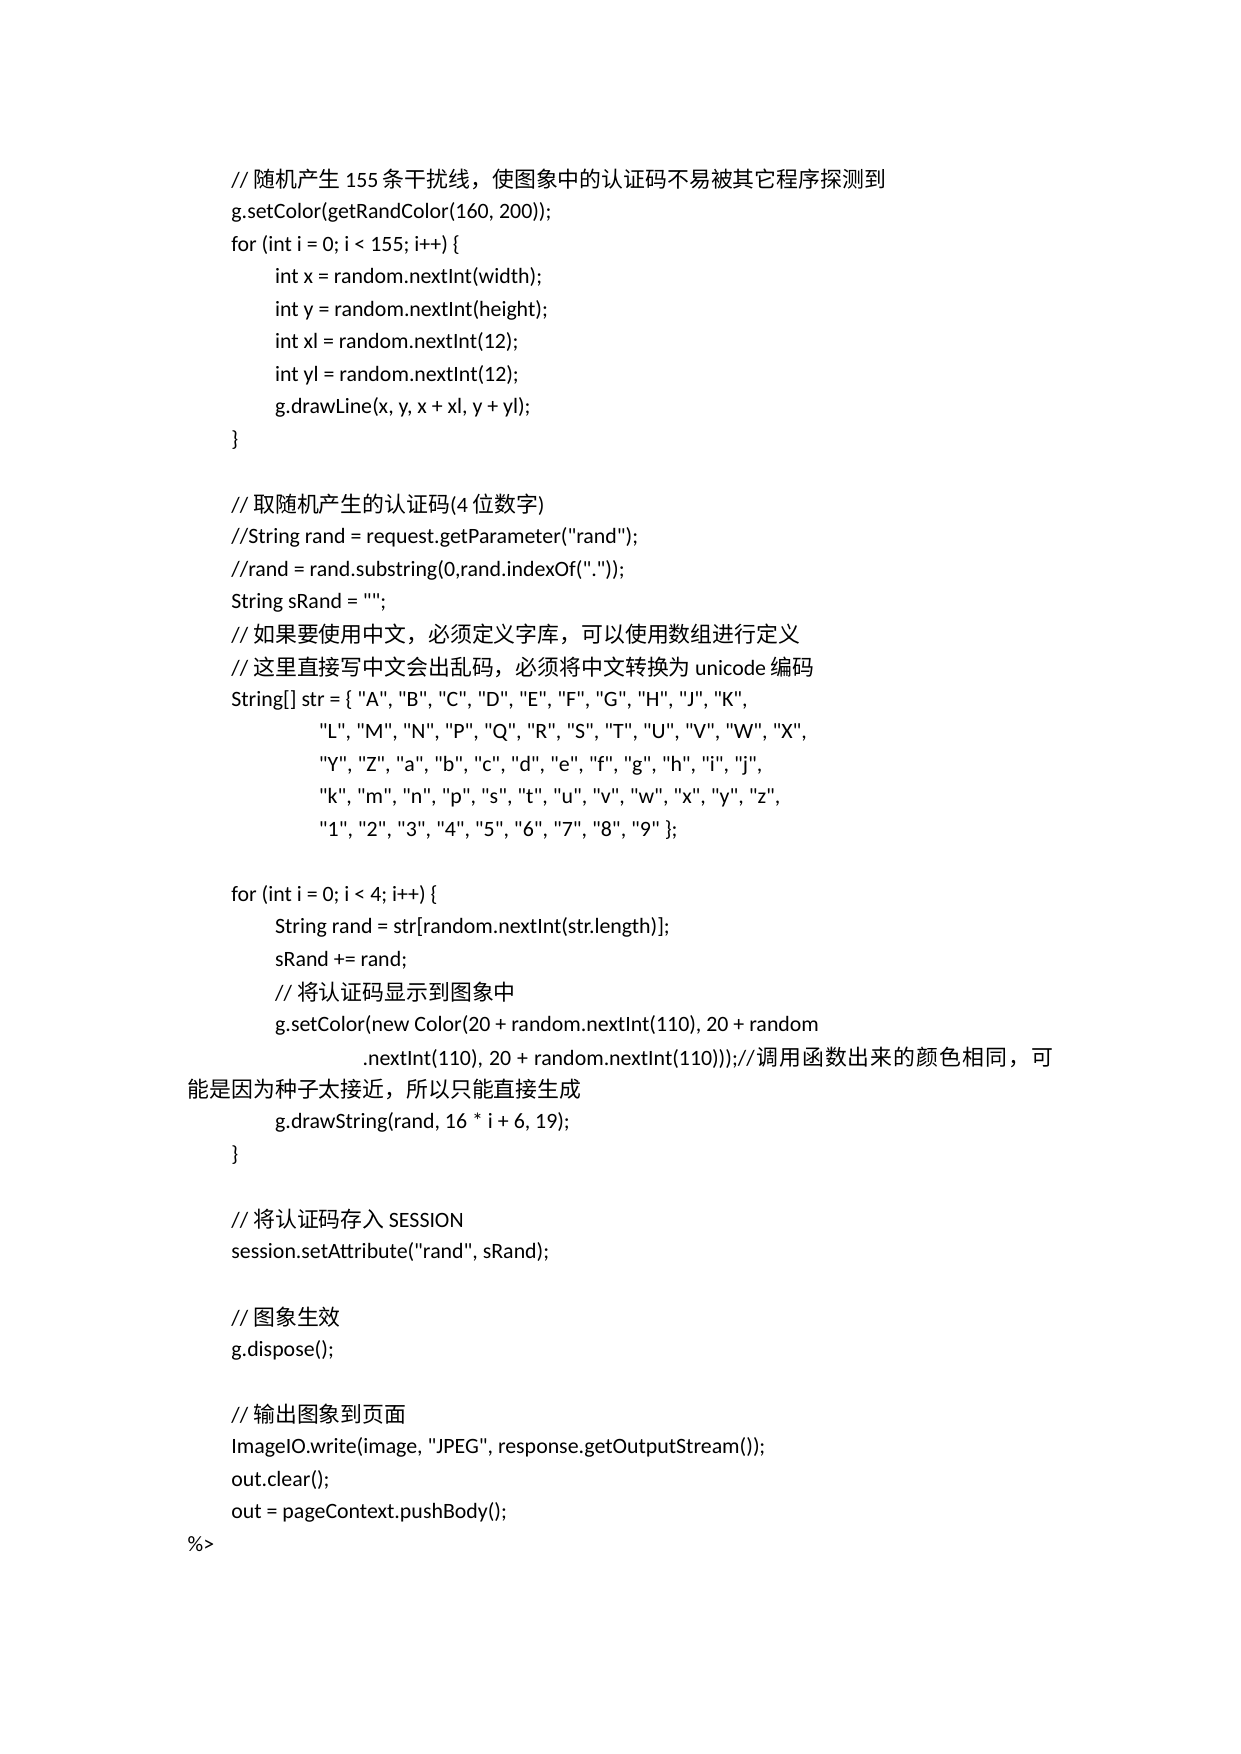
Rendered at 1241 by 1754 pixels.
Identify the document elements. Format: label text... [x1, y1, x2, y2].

list for (int i = 0; i < 4; i++) { [187, 877, 1053, 909]
list "k", "m", "n", "p", "s", "t", "u", "v", "w", "x", "y", "z", [187, 779, 1053, 812]
list // 将认证码存入SESSION [187, 1202, 1053, 1234]
list //rand = rand.substring(0,rand.indexOf(".")); [187, 552, 1053, 584]
list } [187, 1137, 1053, 1169]
list // 将认证码显示到图象中 [187, 974, 1053, 1007]
list int yl = random.nextInt(12); [187, 357, 1053, 389]
list out.clear(); [187, 1462, 1053, 1494]
list g.setColor(getRandColor(160, 200)); [187, 194, 1053, 227]
list session.setAttribute("rand", sRand); [187, 1234, 1053, 1267]
list sRand += rand; [187, 942, 1053, 974]
list ImageIO.write(image, "JPEG", response.getOutputStream()); [187, 1429, 1053, 1462]
list // 取随机产生的认证码(4位数字) [187, 487, 1053, 519]
list .nextInt(110), 20 + random.nextInt(110)));//调用函数出来的颜色相同，可能是因为种子太接近，所以只能直接生成 [187, 1039, 1053, 1104]
list // 随机产生155条干扰线，使图象中的认证码不易被其它程序探测到 [187, 162, 1053, 194]
list g.dispose(); [187, 1332, 1053, 1364]
list String rand = str[random.nextInt(str.length)]; [187, 909, 1053, 942]
list %> [187, 1527, 1053, 1559]
list String[] str = { "A", "B", "C", "D", "E", "F", "G", "H", "J", "K", [187, 682, 1053, 714]
list // 如果要使用中文，必须定义字库，可以使用数组进行定义 [187, 617, 1053, 649]
list out = pageContext.pushBody(); [187, 1494, 1053, 1527]
list String sRand = ""; [187, 584, 1053, 617]
list //String rand = request.getParameter("rand"); [187, 519, 1053, 552]
list "L", "M", "N", "P", "Q", "R", "S", "T", "U", "V", "W", "X", [187, 714, 1053, 747]
list int y = random.nextInt(height); [187, 292, 1053, 324]
list int xl = random.nextInt(12); [187, 324, 1053, 357]
list // 图象生效 [187, 1299, 1053, 1332]
list g.drawString(rand, 16 * i + 6, 19); [187, 1104, 1053, 1137]
list } [187, 422, 1053, 454]
list // 输出图象到页面 [187, 1397, 1053, 1429]
list "1", "2", "3", "4", "5", "6", "7", "8", "9" }; [187, 812, 1053, 844]
list "Y", "Z", "a", "b", "c", "d", "e", "f", "g", "h", "i", "j", [187, 747, 1053, 779]
list int x = random.nextInt(width); [187, 259, 1053, 292]
list // 这里直接写中文会出乱码，必须将中文转换为unicode编码 [187, 649, 1053, 682]
list g.drawLine(x, y, x + xl, y + yl); [187, 389, 1053, 422]
list for (int i = 0; i < 155; i++) { [187, 227, 1053, 259]
list g.setColor(new Color(20 + random.nextInt(110), 20 + random [187, 1007, 1053, 1039]
